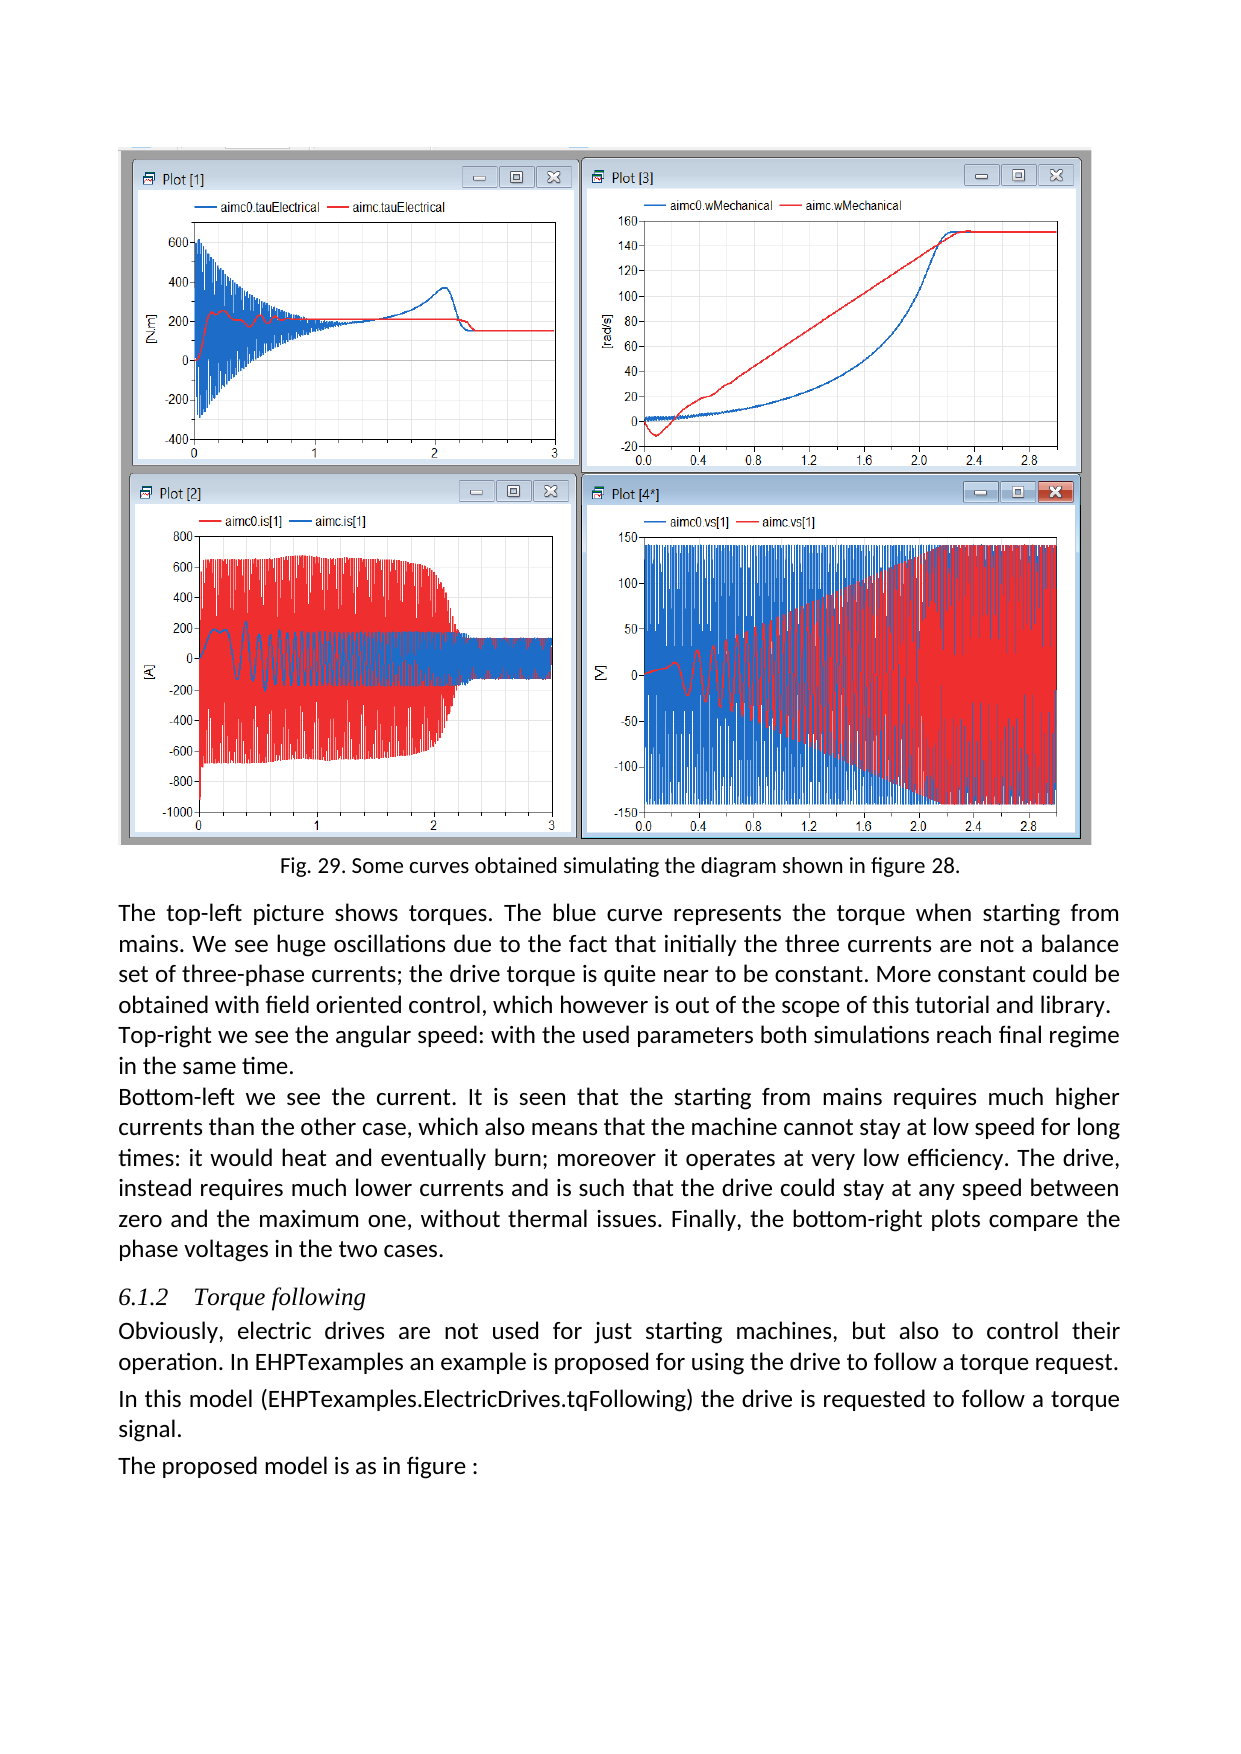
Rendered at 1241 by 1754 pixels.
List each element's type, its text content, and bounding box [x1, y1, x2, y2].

text The proposed model is as in figure : [118, 1450, 1122, 1481]
subtitle Torque following [118, 1282, 1122, 1311]
text The top-left picture shows torques. The blue curve represents the torque when starting from mains. We see huge oscillations due to the fact that initially the three currents are not a balance set of three-phase currents; the drive torque is quite near to be constant. More constant could be obtained with field oriented control, which however is out of the scope of this tutorial and library. [118, 897, 1122, 1019]
text Obviously, electric drives are not used for just starting machines, but also to control their operation. In EHPTexamples an example is proposed for using the drive to follow a torque request. [118, 1315, 1122, 1376]
picture [118, 147, 1092, 845]
text Bottom-left we see the current. It is seen that the starting from mains requires much higher currents than the other case, which also means that the machine cannot stay at low speed for long times: it would heat and eventually burn; moreover it operates at very low efficiency. The drive, instead requires much lower currents and is such that the drive could stay at any speed between zero and the maximum one, without thermal issues. Finally, the bottom-right plots compare the phase voltages in the two cases. [118, 1081, 1122, 1264]
text Top-right we see the angular speed: with the used parameters both simulations reach final regime in the same time. [118, 1019, 1122, 1081]
text In this model (EHPTexamples.ElectricDrives.tqFollowing) the drive is requested to follow a torque signal. [118, 1383, 1122, 1444]
